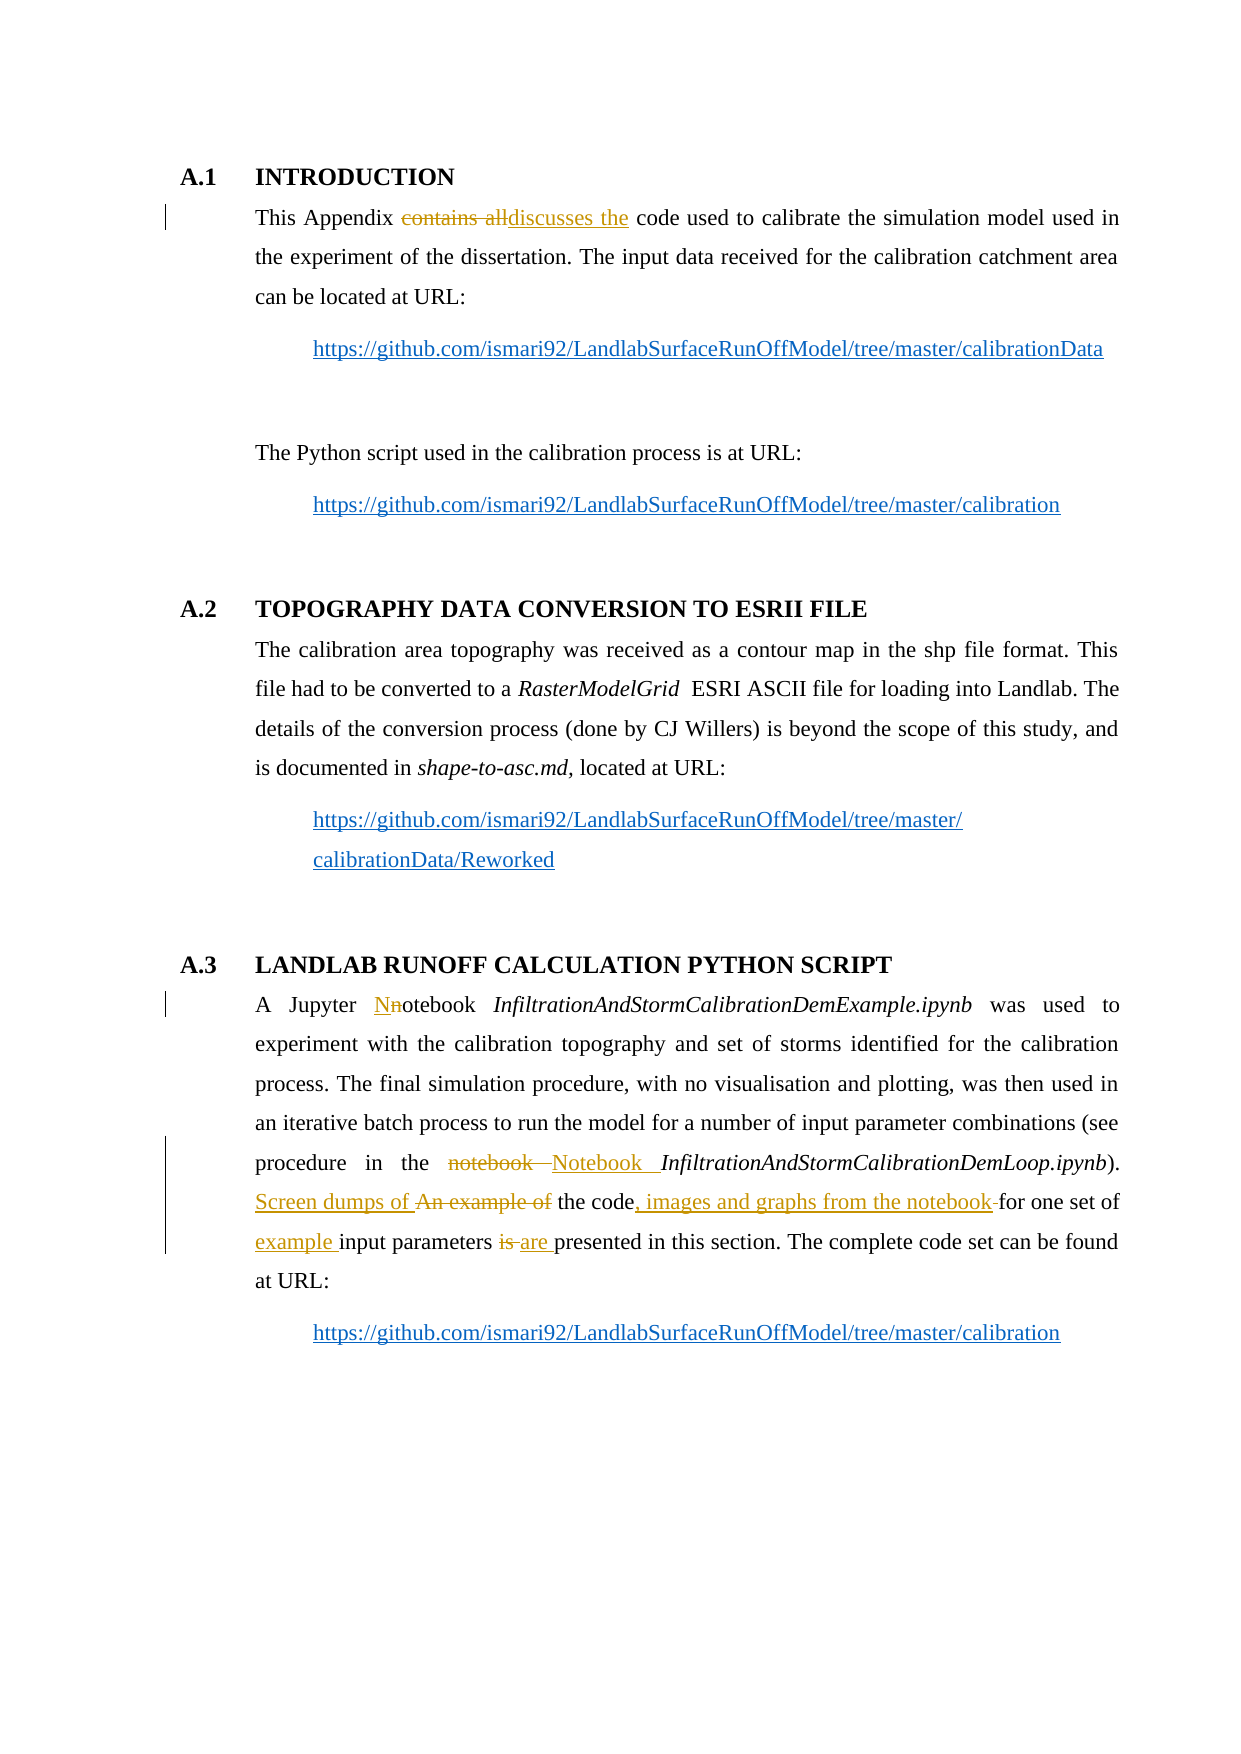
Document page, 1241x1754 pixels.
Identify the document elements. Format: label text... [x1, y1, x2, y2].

text A.2 TOPOGRAPHY DATA CONVERSION TO ESRII FILE [180, 594, 1120, 623]
text This Appendix code used to calibrate the simulation model used in the experiment of the dissertation. The input data received for the calibration catchment area can be located at URL: [255, 204, 1120, 309]
text https://github.com/ismari92/LandlabSurfaceRunOffModel/tree/master/calibrationData [313, 335, 1120, 361]
text A.3 LANDLAB RUNOFF CALCULATION PYTHON SCRIPT [180, 950, 1120, 978]
text https://github.com/ismari92/LandlabSurfaceRunOffModel/tree/master/calibration [255, 491, 1120, 517]
text https://github.com/ismari92/LandlabSurfaceRunOffModel/tree/master/calibrationData/Reworked [313, 806, 1120, 872]
text A.1 INTRODUCTION [180, 162, 1120, 191]
text The Python script used in the calibration process is at URL: [255, 439, 1120, 465]
text https://github.com/ismari92/LandlabSurfaceRunOffModel/tree/master/calibration [255, 1319, 1120, 1346]
text A Jupyter otebook InfiltrationAndStormCalibrationDemExample.ipynb was used to experiment with the calibration topography and set of storms identified for the calibration process. The final simulation procedure, with no visualisation and plotting, was then used in an iterative batch process to run the model for a number of input parameter combinations (see procedure in the InfiltrationAndStormCalibrationDemLoop.ipynb). the codefor one set of input parameters presented in this section. The complete code set can be found at URL: [255, 991, 1120, 1294]
text The calibration area topography was received as a contour map in the shp file format. This file had to be converted to a RasterModelGrid ESRI ASCII file for loading into Landlab. The details of the conversion process (done by CJ Willers) is beyond the scope of this study, and is documented in shape-to-asc.md, located at URL: [255, 636, 1120, 781]
